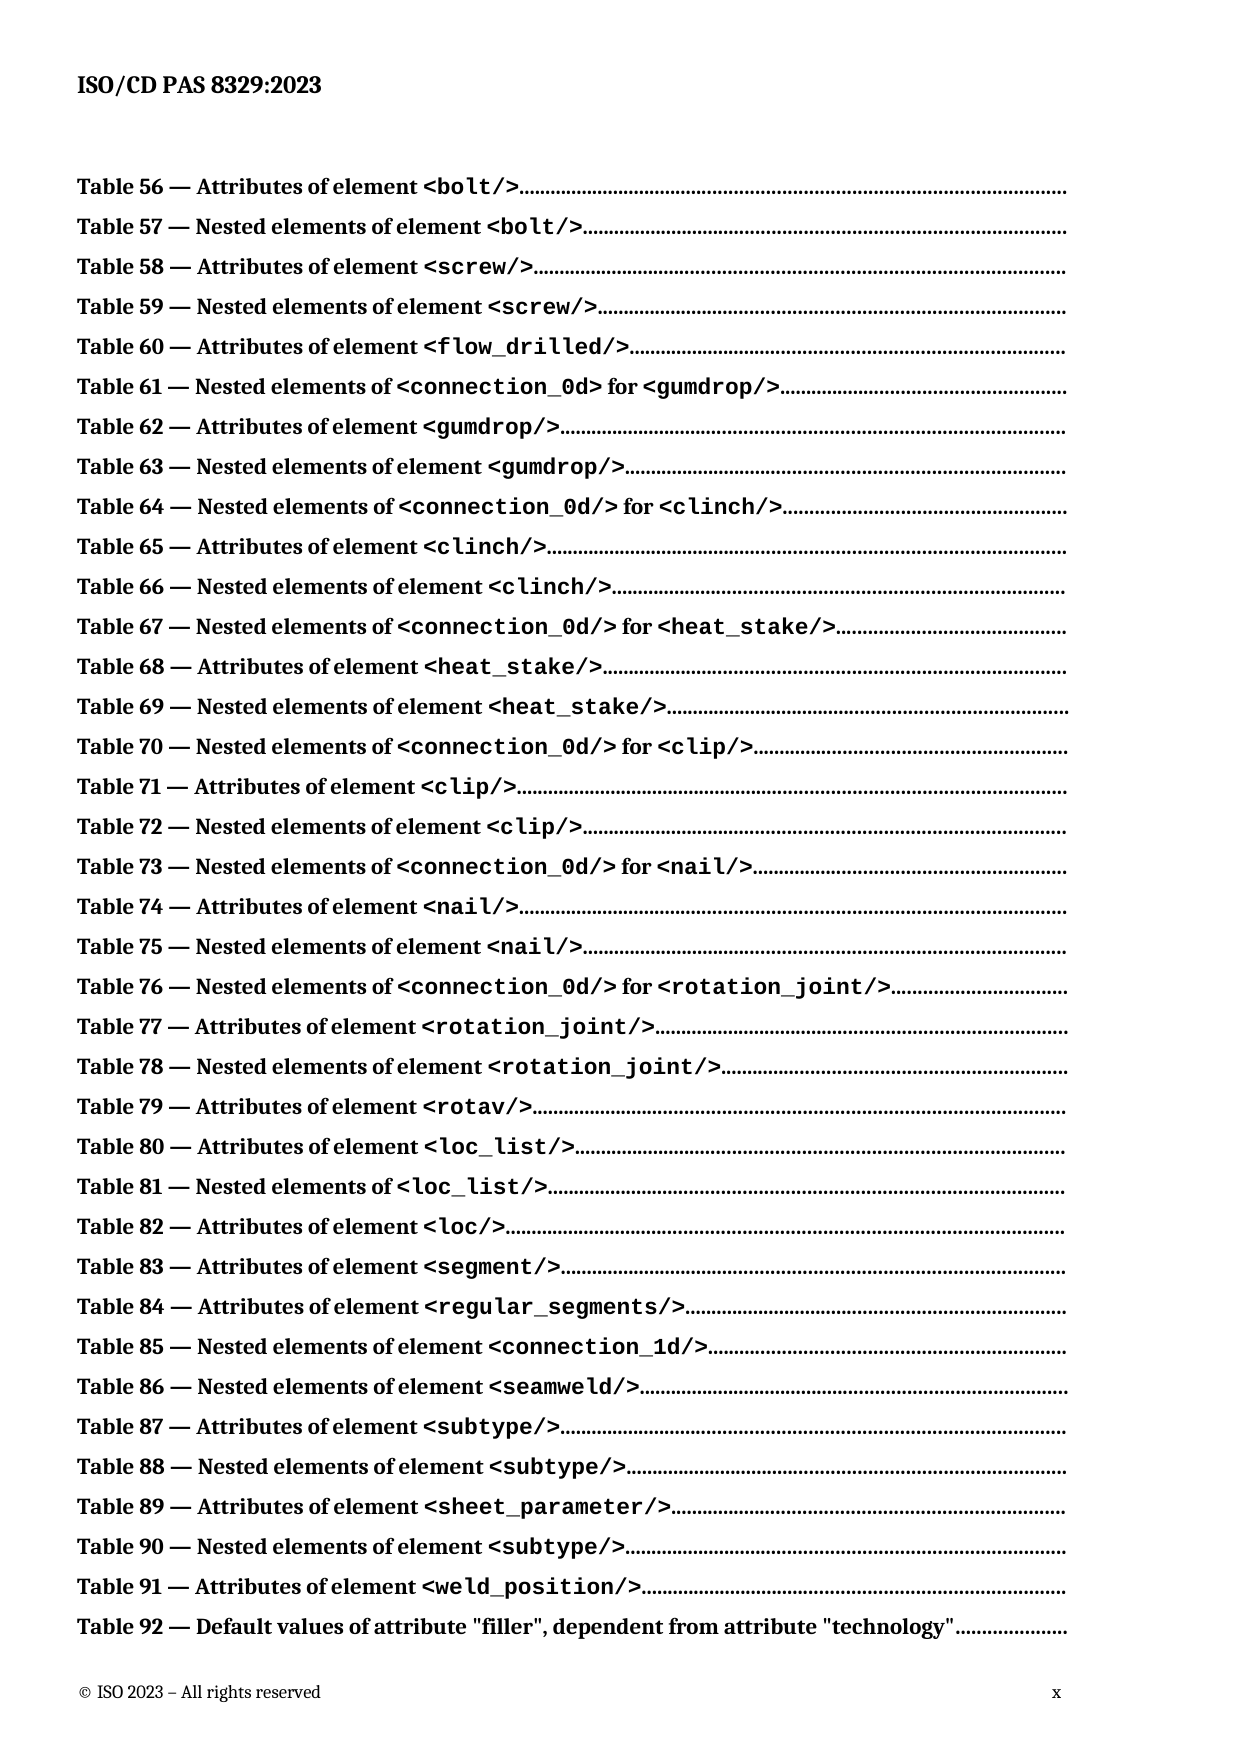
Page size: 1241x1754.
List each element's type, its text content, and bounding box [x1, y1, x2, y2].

text Table 71 — Attributes of element <clip/> 73 [77, 774, 1040, 801]
text Table 75 — Nested elements of element <nail/> 76 [77, 934, 1040, 961]
text Table 72 — Nested elements of element <clip/> 74 [77, 814, 1040, 841]
text Table 59 — Nested elements of element <screw/> 62 [77, 294, 1040, 321]
text Table 66 — Nested elements of element <clinch/> 68 [77, 574, 1040, 601]
text Table 63 — Nested elements of element <gumdrop/> 66 [77, 454, 1040, 481]
text Table 89 — Attributes of element <sheet_parameter/> 94 [77, 1494, 1040, 1521]
text Table 90 — Nested elements of element <subtype/> 95 [77, 1534, 1040, 1561]
text Table 84 — Attributes of element <regular_segments/> 83 [77, 1294, 1040, 1321]
text Table 60 — Attributes of element <flow_drilled/> 64 [77, 334, 1040, 361]
text Table 67 — Nested elements of <connection_0d/> for <heat_stake/> 69 [77, 614, 1040, 641]
text Table 57 — Nested elements of element <bolt/> 57 [77, 214, 1040, 241]
text Table 61 — Nested elements of <connection_0d> for <gumdrop/> 65 [77, 374, 1040, 401]
text Table 79 — Attributes of element <rotav/> 78 [77, 1094, 1040, 1121]
text Table 82 — Attributes of element <loc/> 80 [77, 1214, 1040, 1241]
text Table 81 — Nested elements of <loc_list/> 80 [77, 1174, 1040, 1201]
text Table 69 — Nested elements of element <heat_stake/> 71 [77, 694, 1040, 721]
text Table 68 — Attributes of element <heat_stake/> 70 [77, 654, 1040, 681]
text Table 88 — Nested elements of element <subtype/> 92 [77, 1454, 1040, 1481]
text Table 70 — Nested elements of <connection_0d/> for <clip/> 72 [77, 734, 1040, 761]
text Table 85 — Nested elements of element <connection_1d/> 87 [77, 1334, 1040, 1361]
text Table 92 — Default values of attribute "filler", dependent from attribute "technology" 99 [77, 1614, 1040, 1640]
text Table 74 — Attributes of element <nail/> 75 [77, 894, 1040, 921]
text Table 64 — Nested elements of <connection_0d/> for <clinch/> 67 [77, 494, 1040, 521]
text Table 86 — Nested elements of element <seamweld/> 91 [77, 1374, 1040, 1401]
text Table 77 — Attributes of element <rotation_joint/> 77 [77, 1014, 1040, 1041]
text Table 80 — Attributes of element <loc_list/> 80 [77, 1134, 1040, 1161]
text Table 83 — Attributes of element <segment/> 83 [77, 1254, 1040, 1281]
text Table 65 — Attributes of element <clinch/> 67 [77, 534, 1040, 561]
text Table 78 — Nested elements of element <rotation_joint/> 77 [77, 1054, 1040, 1081]
text Table 56 — Attributes of element <bolt/> 57 [77, 174, 1040, 201]
text Table 76 — Nested elements of <connection_0d/> for <rotation_joint/> 76 [77, 974, 1040, 1001]
text Table 73 — Nested elements of <connection_0d/> for <nail/> 74 [77, 854, 1040, 881]
text Table 62 — Attributes of element <gumdrop/> 65 [77, 414, 1040, 441]
text Table 58 — Attributes of element <screw/> 62 [77, 254, 1040, 281]
text Table 87 — Attributes of element <subtype/> 92 [77, 1414, 1040, 1441]
text Table 91 — Attributes of element <weld_position/> 96 [77, 1574, 1040, 1601]
